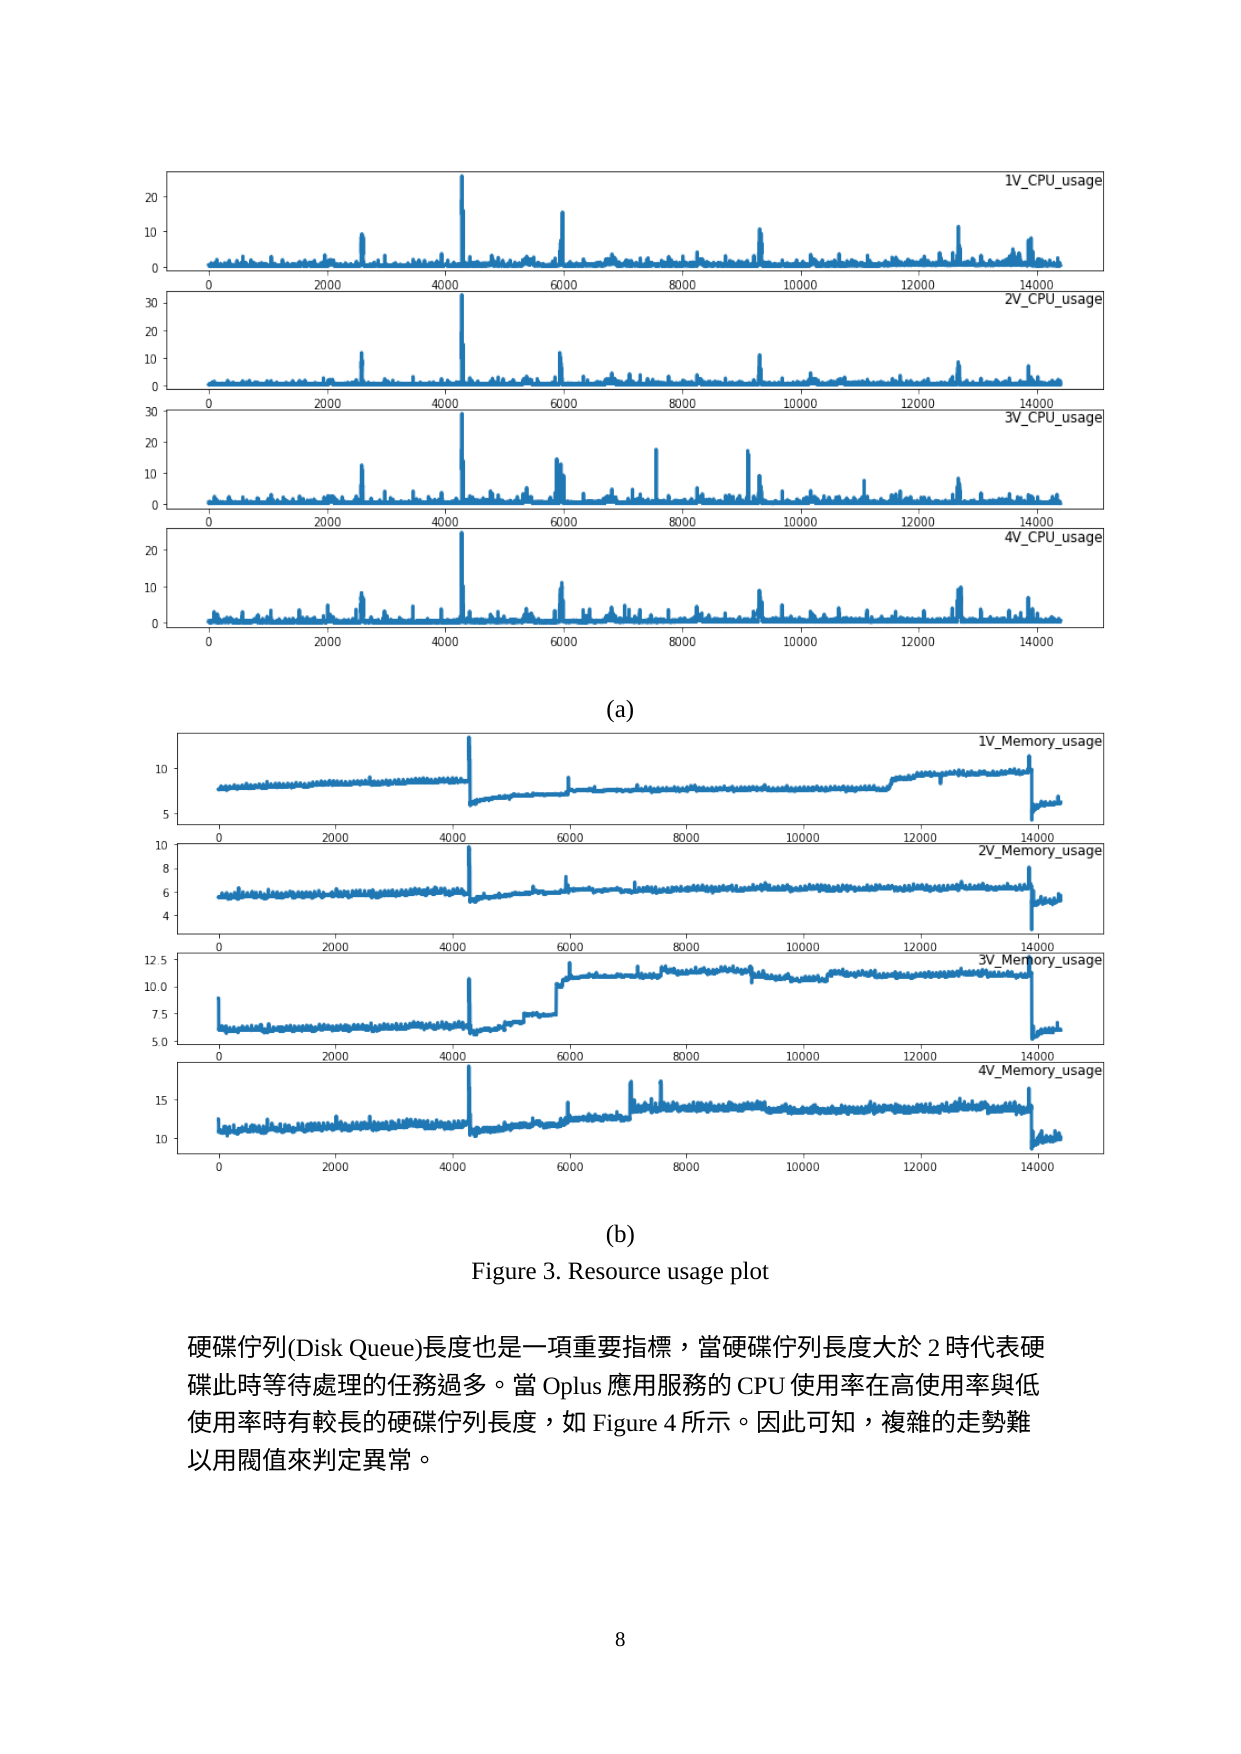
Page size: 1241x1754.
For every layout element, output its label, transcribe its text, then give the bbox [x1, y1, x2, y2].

table_header (a) [126, 165, 1114, 727]
picture [137, 727, 1109, 1180]
table_cell (b) [126, 727, 1114, 1252]
picture [137, 164, 1110, 656]
